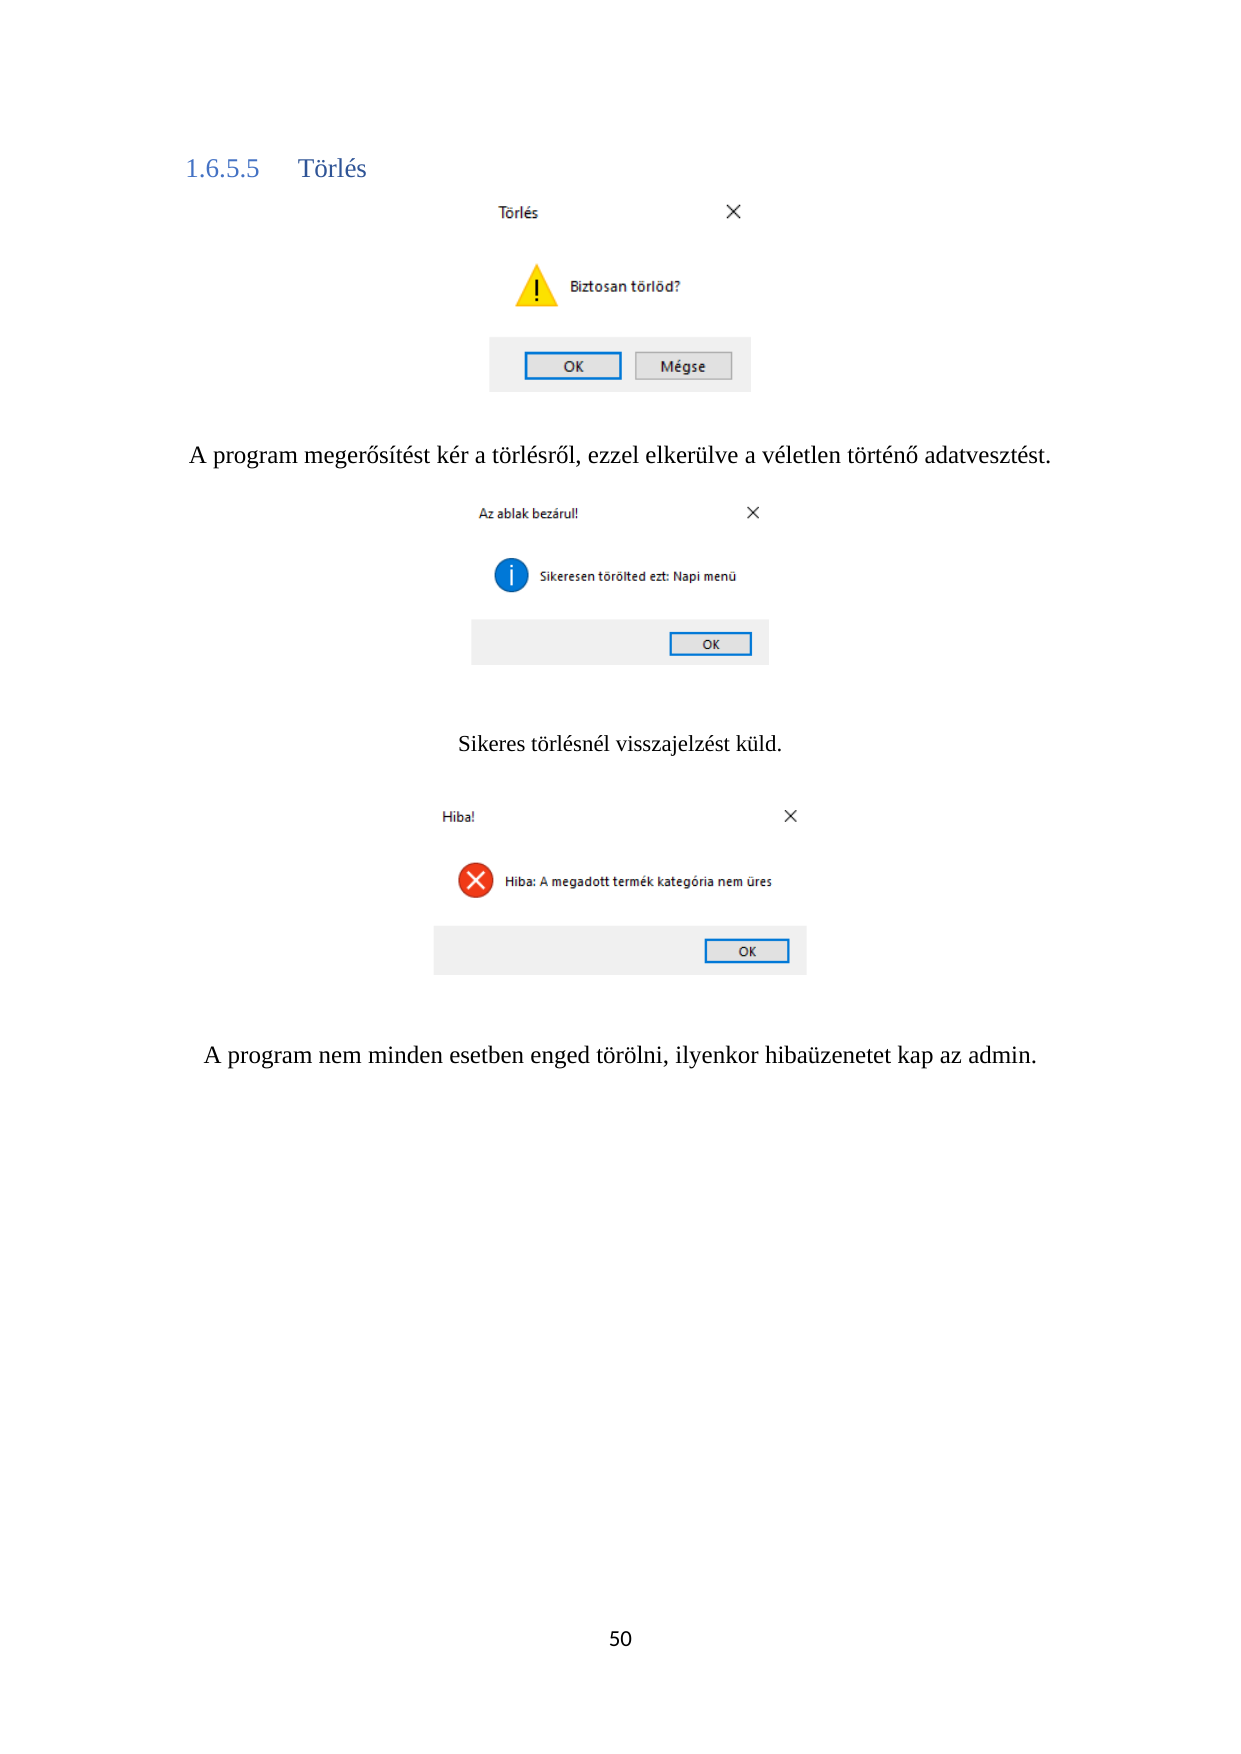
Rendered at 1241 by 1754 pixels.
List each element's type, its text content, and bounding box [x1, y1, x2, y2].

text A program nem minden esetben enged törölni, ilyenkor hibaüzenetet kap az admin. [148, 1040, 1093, 1069]
picture [471, 499, 769, 665]
subtitle Törlés [185, 152, 1093, 183]
text Sikeres törlésnél visszajelzést küld. [148, 730, 1093, 756]
picture [489, 197, 751, 392]
picture [433, 802, 807, 975]
text A program megerősítést kér a törlésről, ezzel elkerülve a véletlen történő adatvesztést. [148, 440, 1093, 469]
